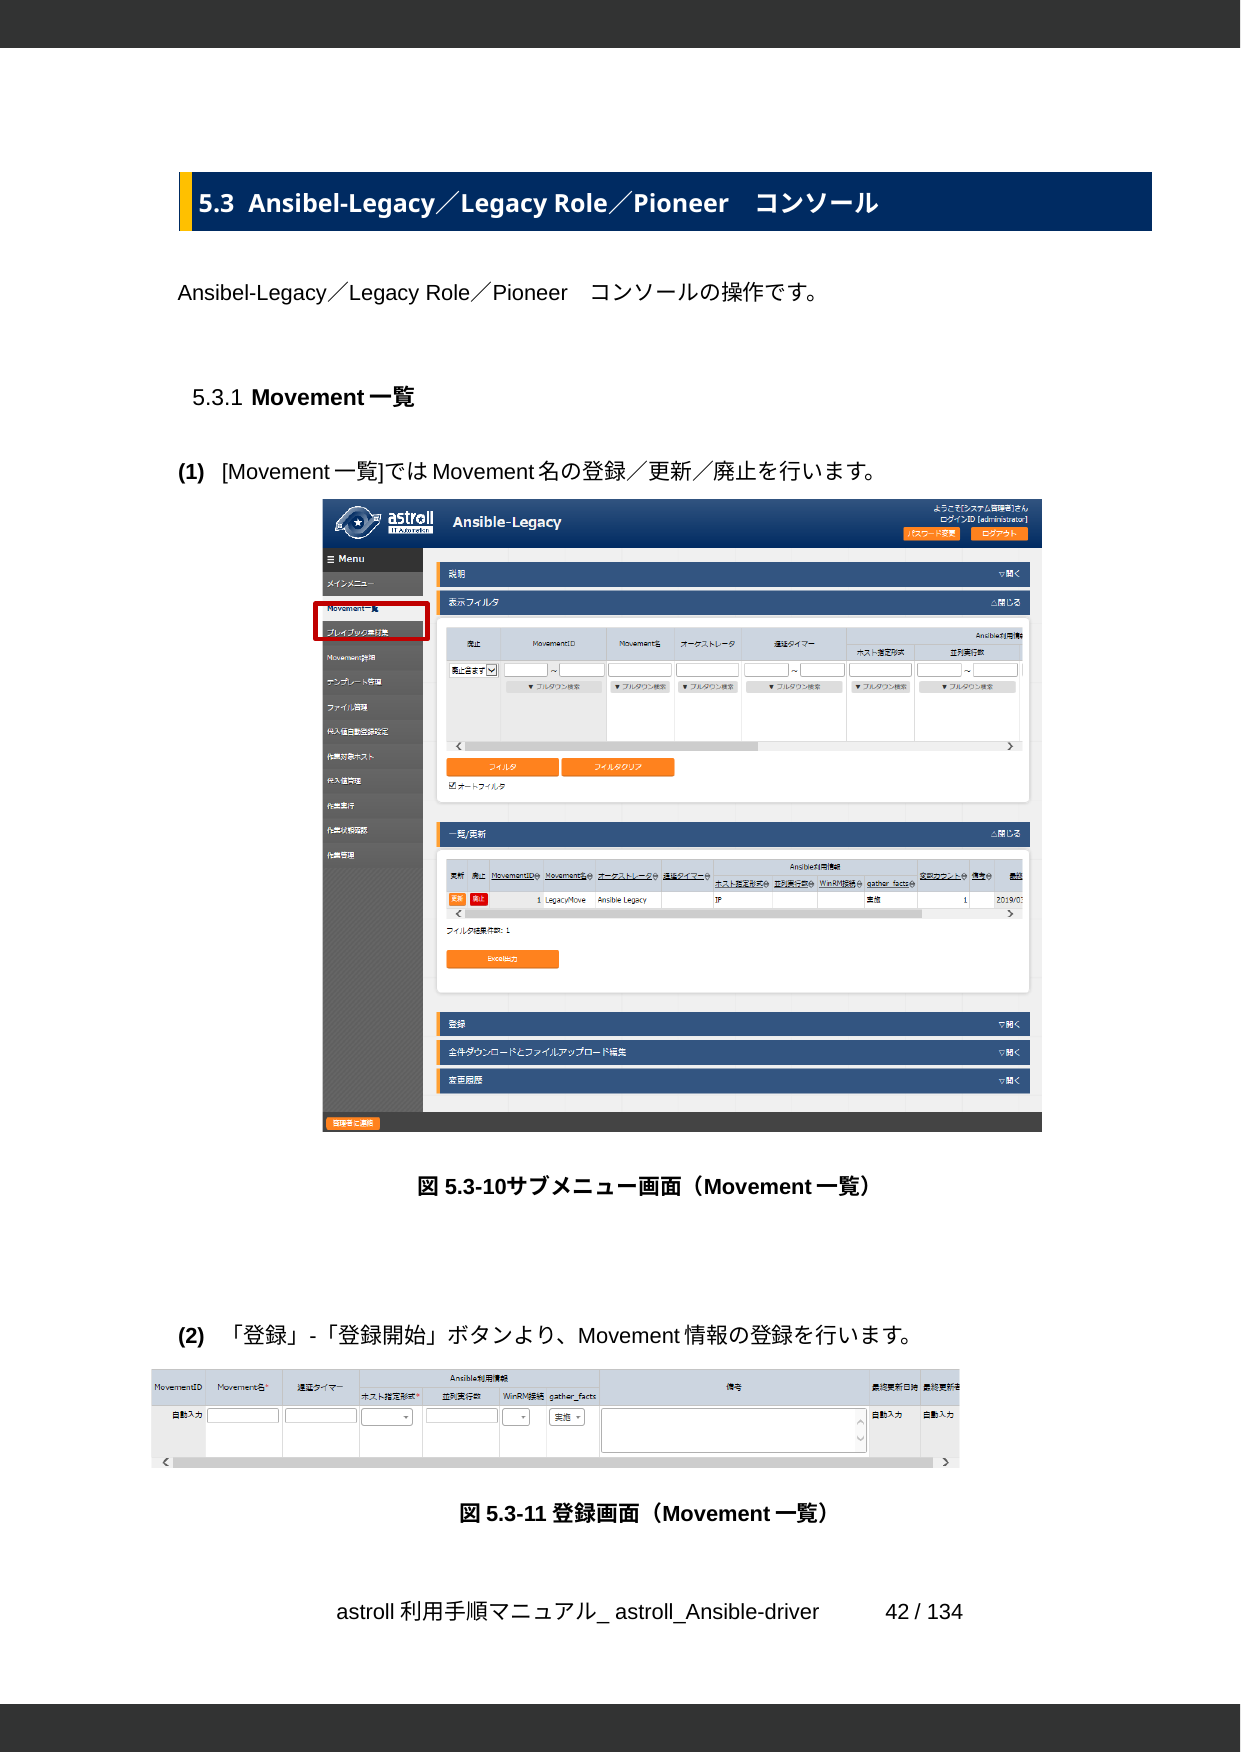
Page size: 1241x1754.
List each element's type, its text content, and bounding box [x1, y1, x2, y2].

picture [0, 1704, 1241, 1752]
text Ansibel-Legacy／Legacy Role／Pioneer コンソールの操作です。 [177, 261, 1152, 321]
subtitle Ansibel-Legacy／Legacy Role／Pioneer コンソール [192, 172, 1152, 231]
picture [0, 0, 1241, 48]
picture [322, 606, 425, 637]
picture [322, 499, 1042, 1132]
list [Movement一覧]ではMovement名の登録／更新／廃止を行います。 [178, 440, 1152, 499]
list 「登録」-「登録開始」ボタンより、Movement情報の登録を行います。 [178, 1304, 1152, 1363]
picture [147, 1363, 963, 1473]
subtitle Movement一覧 [192, 365, 1152, 425]
